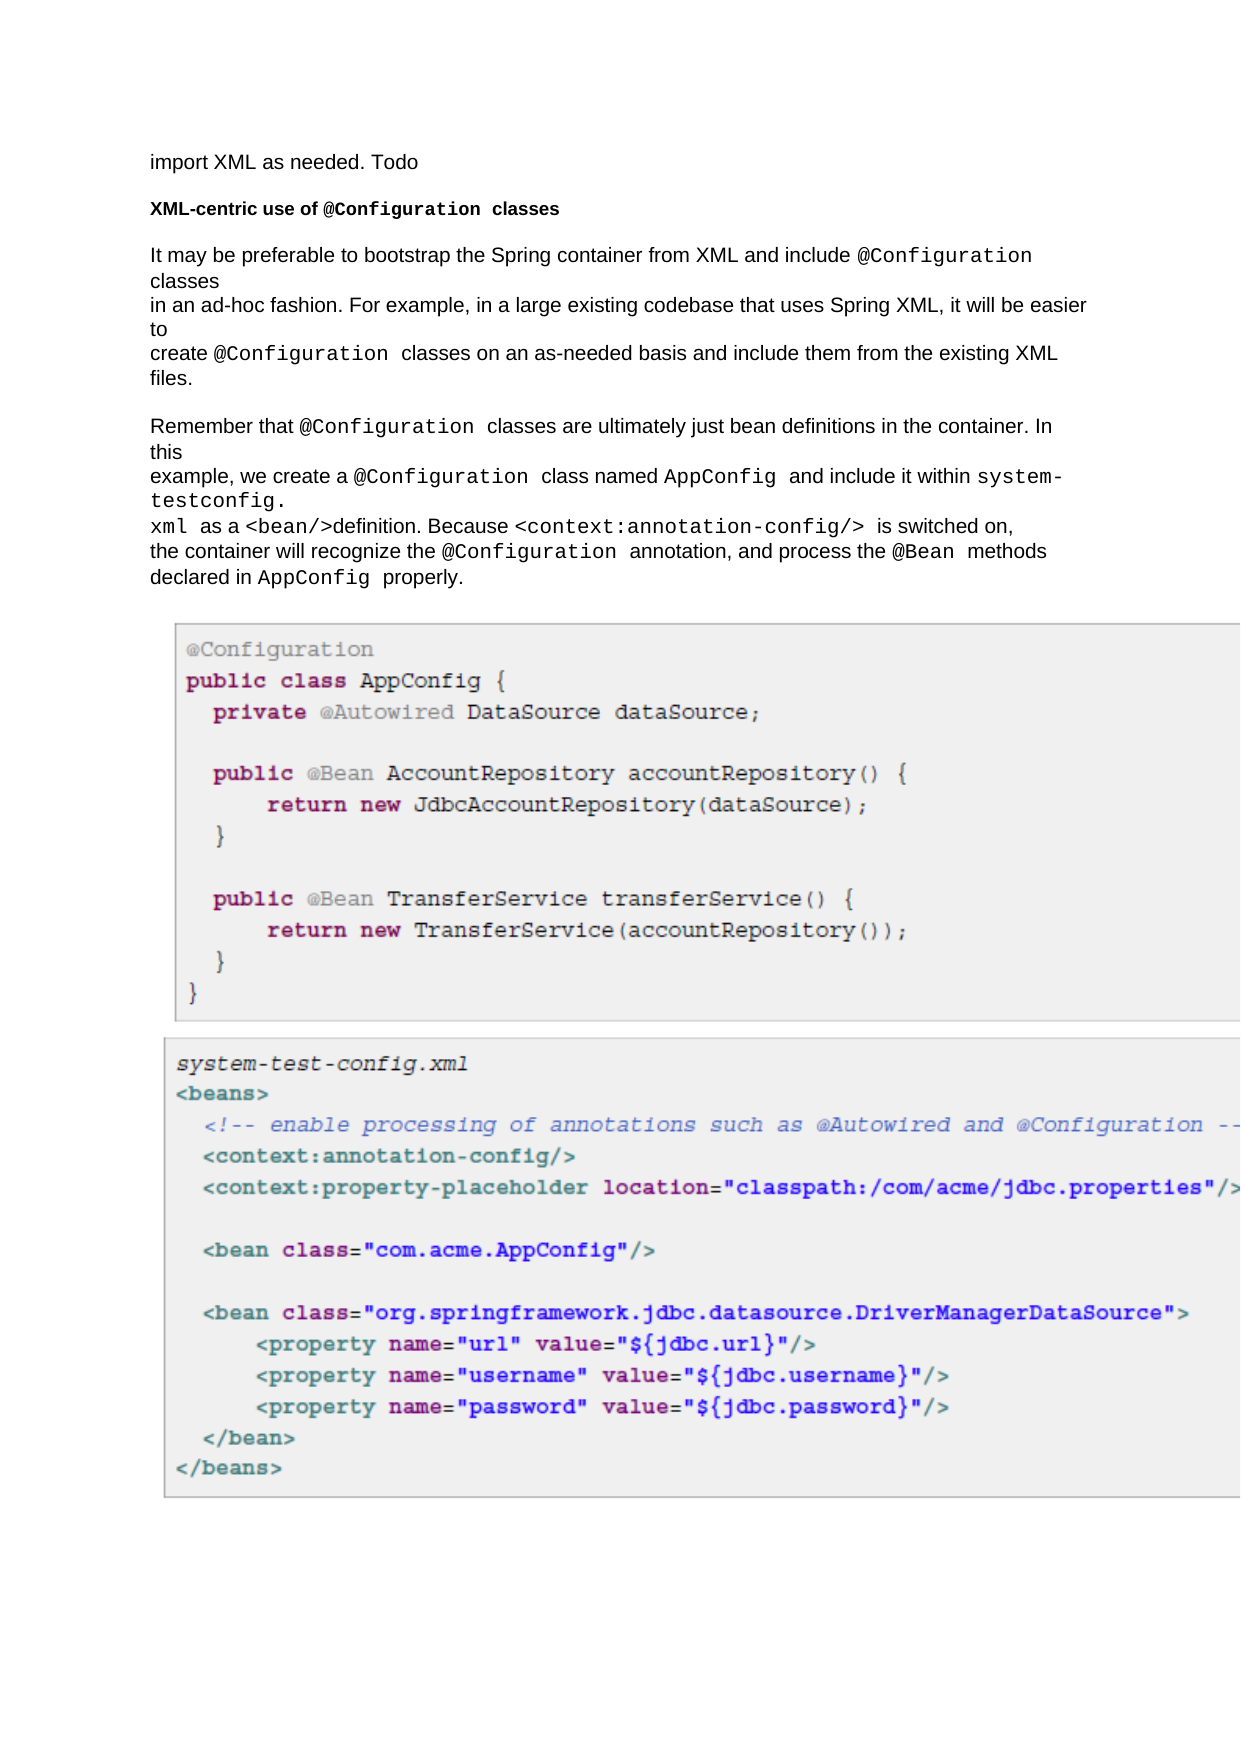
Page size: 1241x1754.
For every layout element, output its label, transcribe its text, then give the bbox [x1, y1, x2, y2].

text the container will recognize the @Configuration annotation, and process the @Bean methods [150, 539, 1090, 565]
text example, we create a @Configuration class named AppConfig and include it within system-testconfig. [150, 464, 1090, 513]
text declared in AppConfig properly. [150, 565, 1090, 591]
text create @Configuration classes on an as-needed basis and include them from the existing XML files. [150, 340, 1090, 390]
text import XML as needed. Todo [150, 150, 1090, 174]
text xml as a <bean/>definition. Because <context:annotation-config/> is switched on, [150, 513, 1090, 539]
text It may be preferable to bootstrap the Spring container from XML and include @Configuration classes [150, 243, 1090, 292]
text Remember that @Configuration classes are ultimately just bean definitions in the container. In this [150, 414, 1090, 464]
text in an ad-hoc fashion. For example, in a large existing codebase that uses Spring XML, it will be easier to [150, 292, 1090, 340]
text XML-centric use of @Configuration classes [150, 198, 1090, 221]
